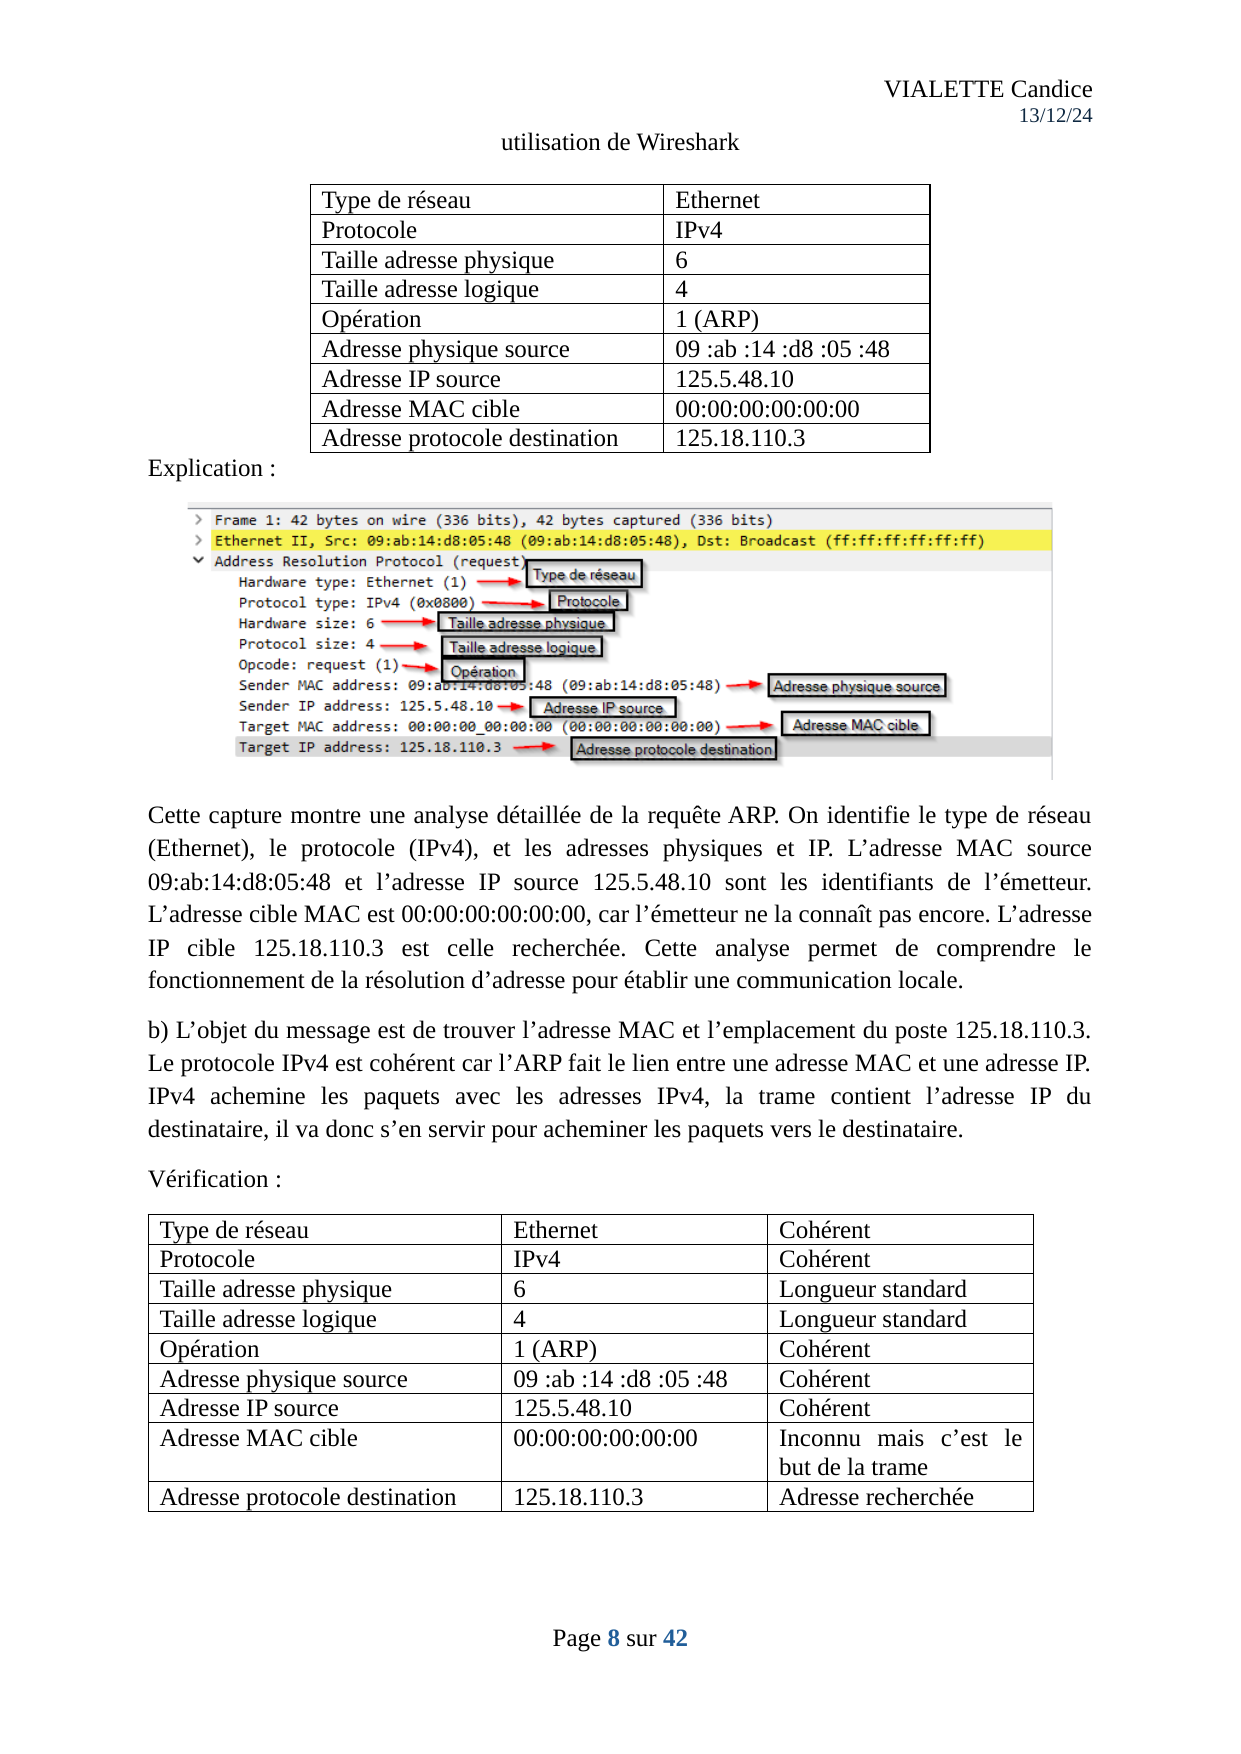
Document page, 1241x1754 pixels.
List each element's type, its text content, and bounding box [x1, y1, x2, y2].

table_cell Longueur standard [768, 1274, 1033, 1303]
table_cell 125.18.110.3 [664, 424, 929, 452]
table_cell 125.18.110.3 [502, 1482, 767, 1511]
table_cell Opération [311, 304, 663, 333]
text Vérification : [148, 1164, 1093, 1193]
table_cell Adresse physique source [311, 334, 663, 363]
text b) L’objet du message est de trouver l’adresse MAC et l’emplacement du poste 125.18.110.3. Le protocole IPv4 est cohérent car l’ARP fait le lien entre une adresse MAC et une adresse IP. IPv4 achemine les paquets avec les adresses IPv4, la trame contient l’adresse IP du destinataire, il va donc s’en servir pour acheminer les paquets vers le destinataire. [148, 1015, 1093, 1143]
table_cell Cohérent [768, 1334, 1033, 1363]
table_cell IPv4 [502, 1245, 767, 1273]
table_cell Taille adresse logique [149, 1304, 501, 1333]
table_header Type de réseau [311, 185, 663, 214]
table_cell 09 :ab :14 :d8 :05 :48 [502, 1364, 767, 1392]
table_cell Adresse MAC cible [149, 1423, 501, 1481]
table_cell Adresse IP source [311, 364, 663, 393]
table_cell Adresse protocole destination [149, 1482, 501, 1511]
table_header Type de réseau [149, 1215, 501, 1243]
table_cell Taille adresse logique [311, 275, 663, 303]
table_cell 1 (ARP) [502, 1334, 767, 1363]
table_cell Opération [149, 1334, 501, 1363]
table_cell Inconnu mais c’est le but de la trame [768, 1423, 1033, 1481]
table_cell Longueur standard [768, 1304, 1033, 1333]
table_cell Adresse protocole destination [311, 424, 663, 452]
table_cell Adresse recherchée [768, 1482, 1033, 1511]
table_header Cohérent [768, 1215, 1033, 1243]
table_cell 6 [664, 245, 929, 273]
table_cell 125.5.48.10 [502, 1394, 767, 1422]
table_header Ethernet [664, 185, 929, 214]
table_cell Protocole [149, 1245, 501, 1273]
table_cell 00:00:00:00:00:00 [664, 394, 929, 422]
table_cell Adresse IP source [149, 1394, 501, 1422]
table_cell 09 :ab :14 :d8 :05 :48 [664, 334, 929, 363]
table_cell Taille adresse physique [149, 1274, 501, 1303]
table_cell Cohérent [768, 1394, 1033, 1422]
table_cell IPv4 [664, 215, 929, 244]
picture [187, 502, 1053, 780]
table_cell Adresse physique source [149, 1364, 501, 1392]
table_cell Cohérent [768, 1245, 1033, 1273]
table_cell Cohérent [768, 1364, 1033, 1392]
table_cell 125.5.48.10 [664, 364, 929, 393]
table_cell Protocole [311, 215, 663, 244]
table_cell Taille adresse physique [311, 245, 663, 273]
table_cell 4 [664, 275, 929, 303]
table_cell 1 (ARP) [664, 304, 929, 333]
text Explication : [148, 453, 1093, 482]
table_cell 4 [502, 1304, 767, 1333]
table_cell 6 [502, 1274, 767, 1303]
table_cell 00:00:00:00:00:00 [502, 1423, 767, 1481]
table_cell Adresse MAC cible [311, 394, 663, 422]
table_header Ethernet [502, 1215, 767, 1243]
text Cette capture montre une analyse détaillée de la requête ARP. On identifie le type de réseau (Ethernet), le protocole (IPv4), et les adresses physiques et IP. L’adresse MAC source 09:ab:14:d8:05:48 et l’adresse IP source 125.5.48.10 sont les identifiants de l’émetteur. L’adresse cible MAC est 00:00:00:00:00:00, car l’émetteur ne la connaît pas encore. L’adresse IP cible 125.18.110.3 est celle recherchée. Cette analyse permet de comprendre le fonctionnement de la résolution d’adresse pour établir une communication locale. [148, 801, 1093, 994]
